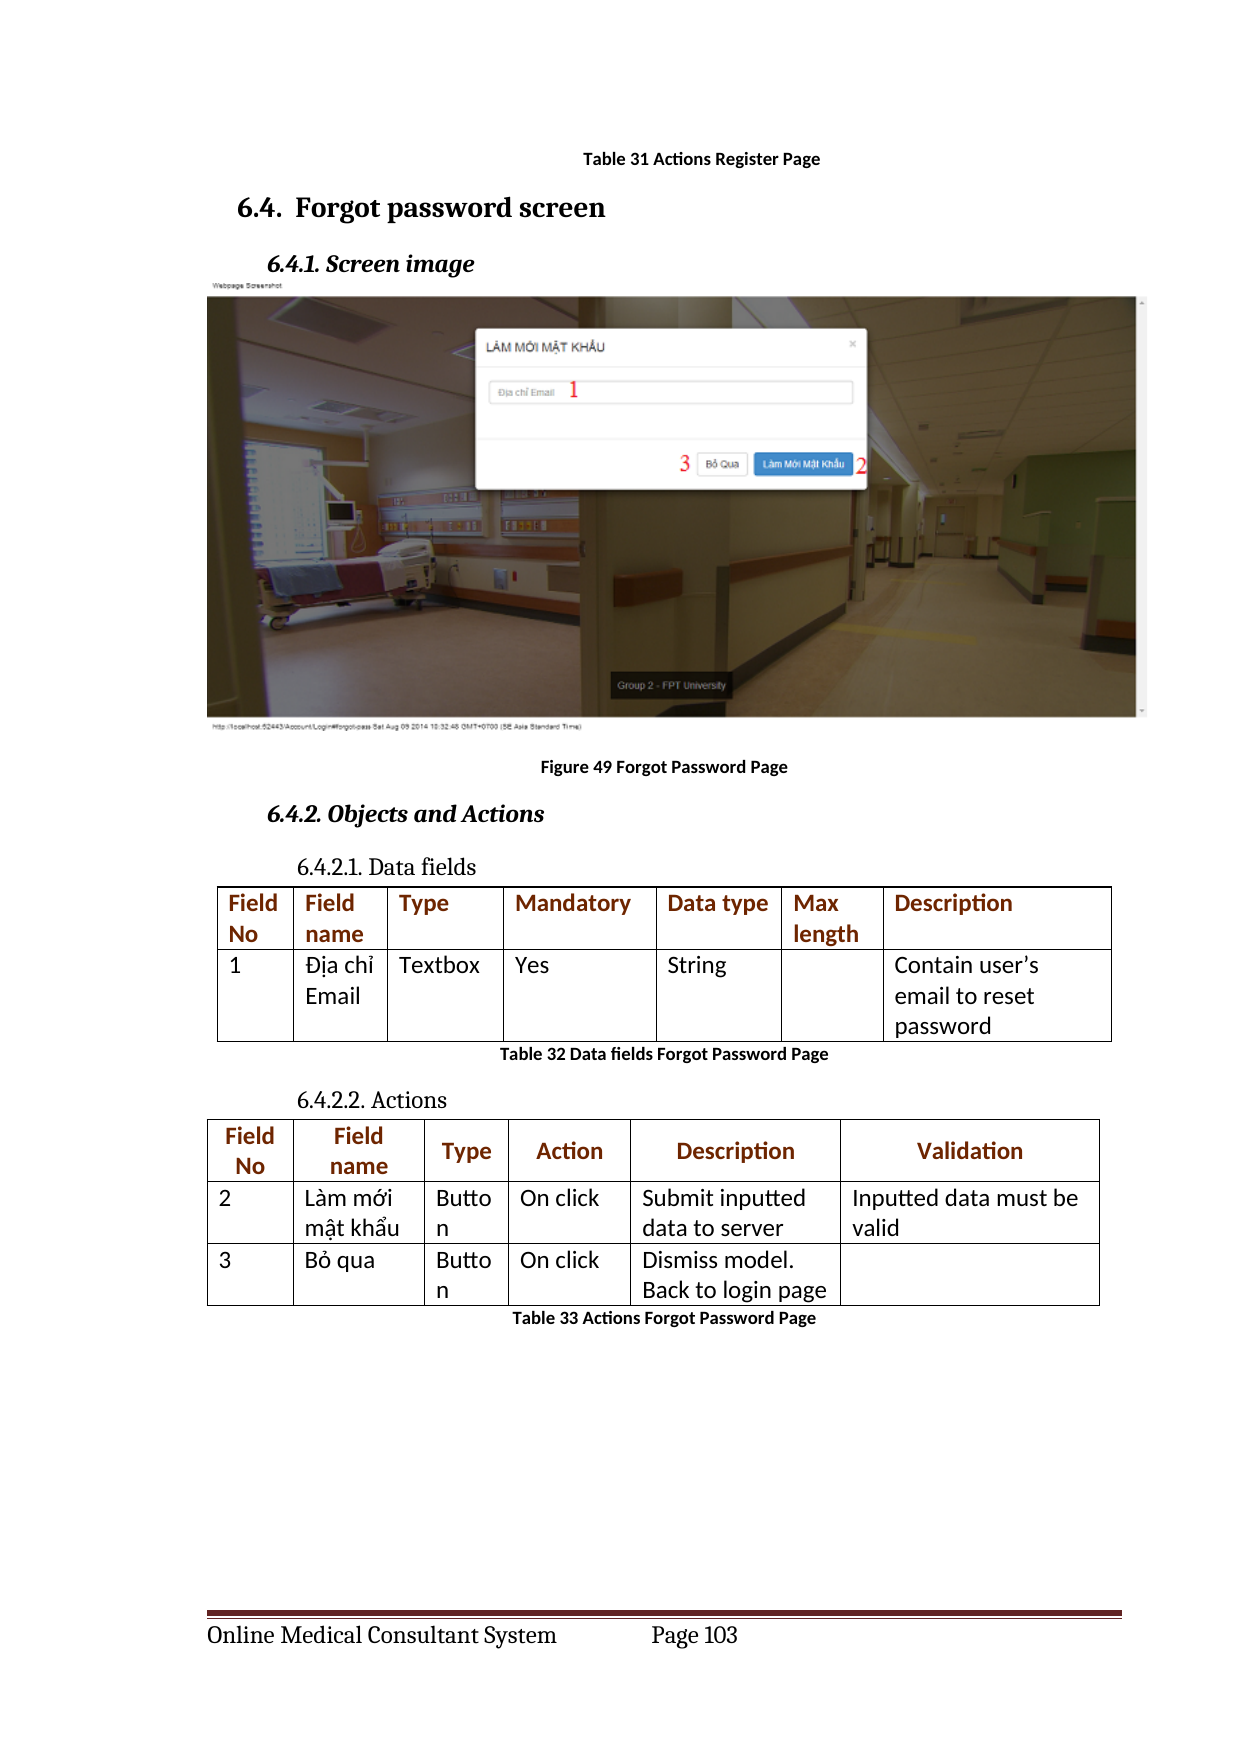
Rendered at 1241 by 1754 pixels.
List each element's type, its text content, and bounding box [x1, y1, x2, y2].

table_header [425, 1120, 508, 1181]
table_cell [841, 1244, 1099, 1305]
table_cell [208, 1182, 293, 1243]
subtitle Forgot password screen [237, 191, 1122, 224]
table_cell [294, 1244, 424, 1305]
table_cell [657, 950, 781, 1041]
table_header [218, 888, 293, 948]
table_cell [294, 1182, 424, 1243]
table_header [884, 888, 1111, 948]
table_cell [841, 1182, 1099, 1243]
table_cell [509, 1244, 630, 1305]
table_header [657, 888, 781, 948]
picture [207, 283, 1148, 731]
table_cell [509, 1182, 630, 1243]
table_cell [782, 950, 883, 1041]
subtitle Screen image [267, 250, 1122, 279]
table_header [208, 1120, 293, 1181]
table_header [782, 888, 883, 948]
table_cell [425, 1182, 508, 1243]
subtitle Objects and Actions [267, 799, 1122, 828]
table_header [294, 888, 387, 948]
subtitle Actions [282, 1086, 1122, 1114]
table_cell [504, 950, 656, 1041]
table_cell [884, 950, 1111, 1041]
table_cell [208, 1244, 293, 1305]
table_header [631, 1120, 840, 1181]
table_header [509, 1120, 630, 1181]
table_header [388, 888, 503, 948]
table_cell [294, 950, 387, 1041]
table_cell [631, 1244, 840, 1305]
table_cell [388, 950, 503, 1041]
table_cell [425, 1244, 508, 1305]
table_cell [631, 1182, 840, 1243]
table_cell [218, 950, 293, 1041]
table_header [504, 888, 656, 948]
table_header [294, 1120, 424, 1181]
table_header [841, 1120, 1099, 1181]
subtitle Data fields [282, 853, 1122, 882]
